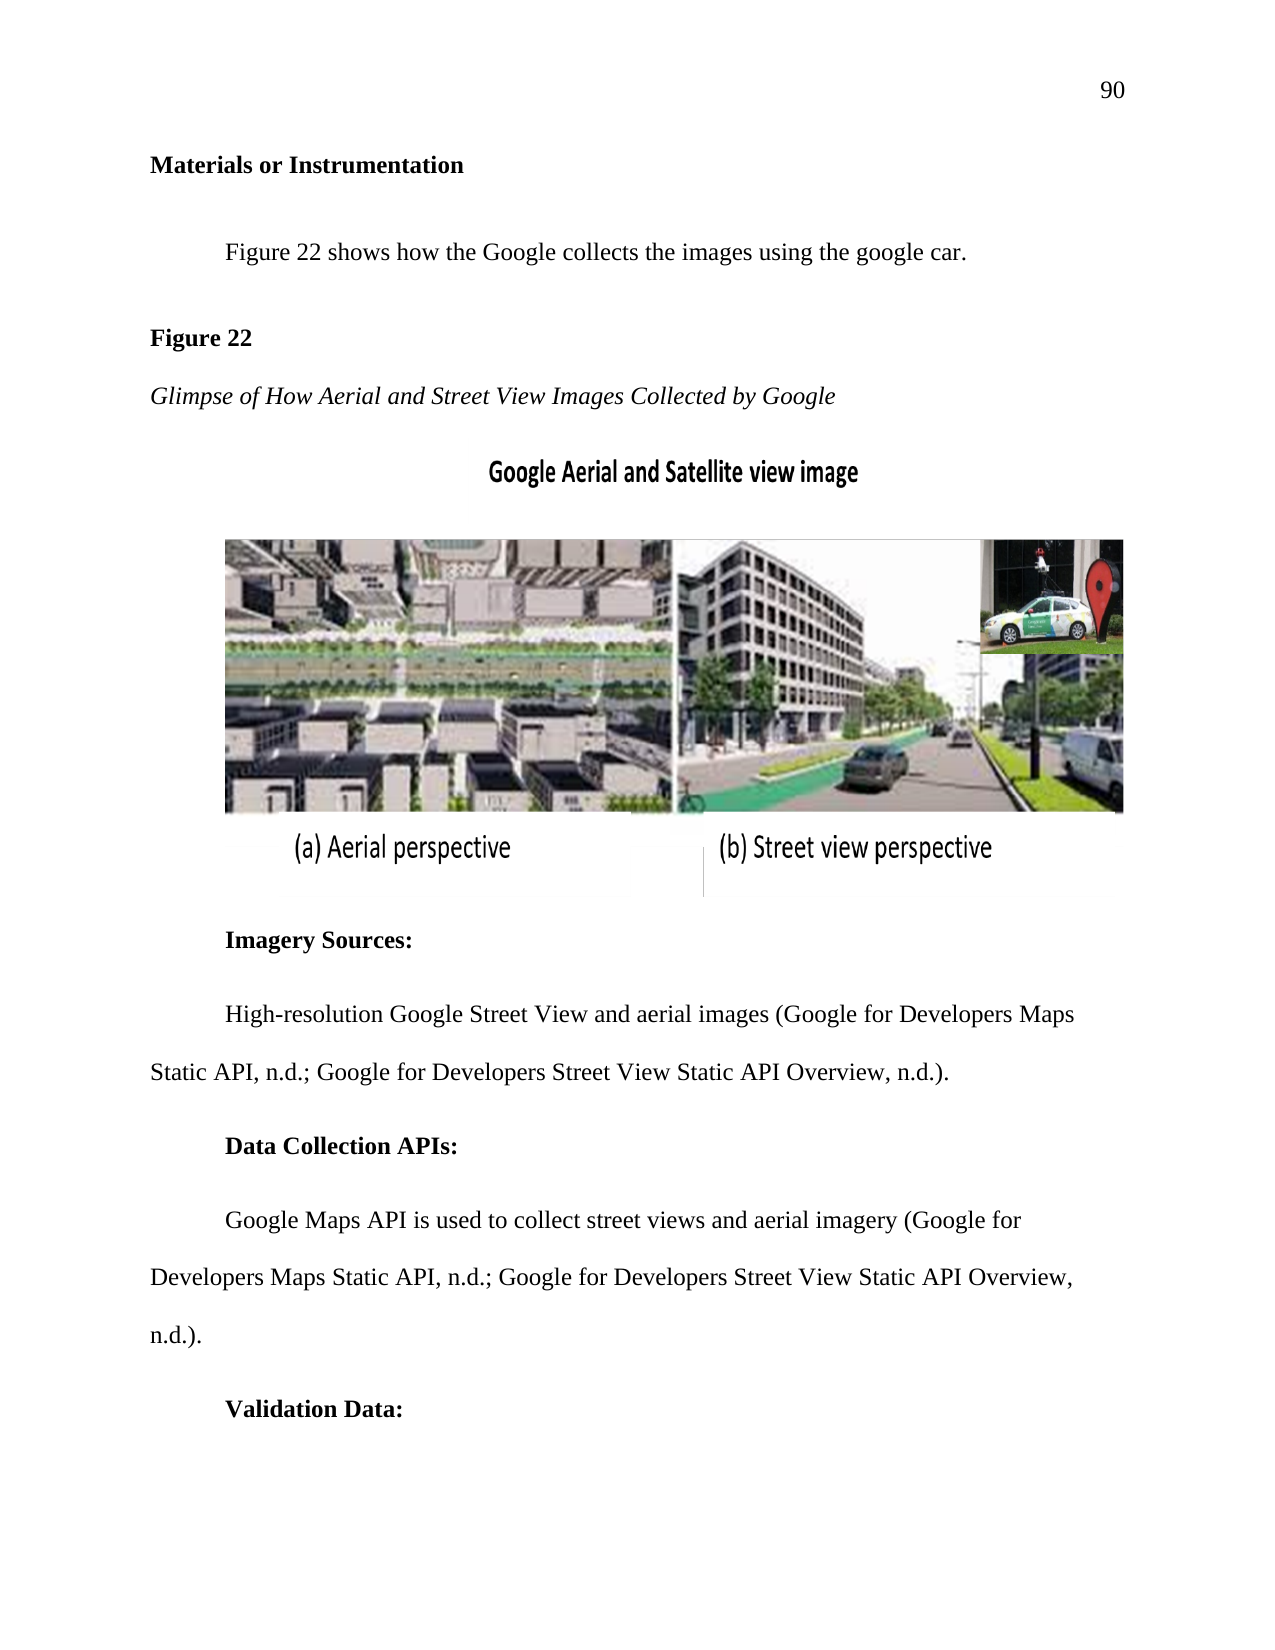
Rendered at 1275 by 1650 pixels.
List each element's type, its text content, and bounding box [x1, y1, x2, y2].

text Validation Data: [150, 1394, 1125, 1423]
picture [225, 438, 1124, 897]
text Google Maps API is used to collect street views and aerial imagery (Google for Developers Maps Static API, n.d.; Google for Developers Street View Static API Overview, n.d.). [150, 1205, 1125, 1349]
text Imagery Sources: [150, 925, 1125, 954]
subtitle Materials or Instrumentation [150, 150, 1125, 179]
text Figure 22 shows how the Google collects the images using the google car. [150, 237, 1125, 265]
text High-resolution Google Street View and aerial images (Google for Developers Maps Static API, n.d.; Google for Developers Street View Static API Overview, n.d.). [150, 999, 1125, 1085]
text Figure 22 Glimpse of How Aerial and Street View Images Collected by Google [150, 323, 1125, 409]
text Data Collection APIs: [150, 1131, 1125, 1159]
